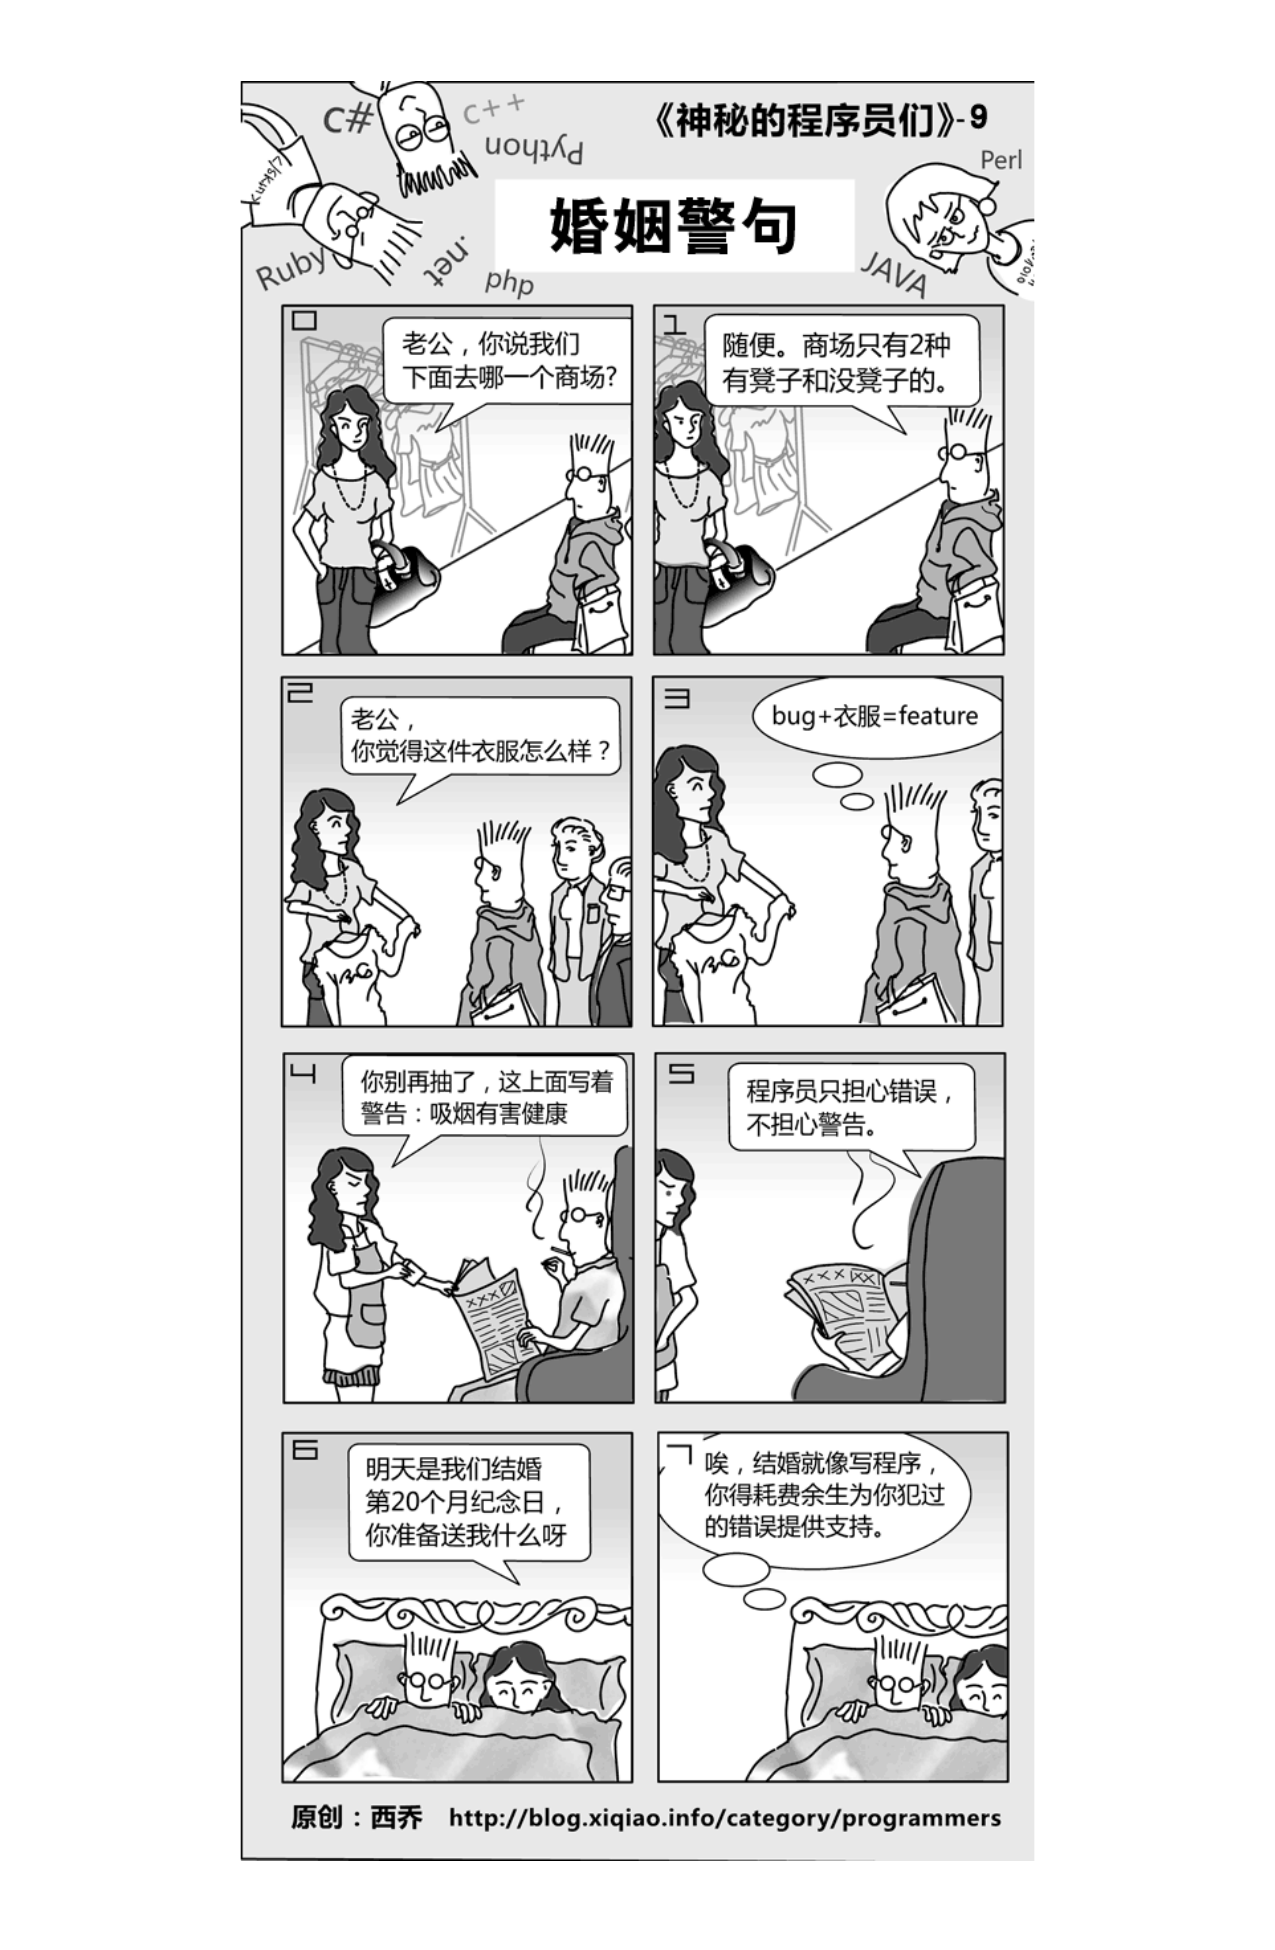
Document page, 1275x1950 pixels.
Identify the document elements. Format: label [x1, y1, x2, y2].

picture [240, 81, 1035, 1861]
